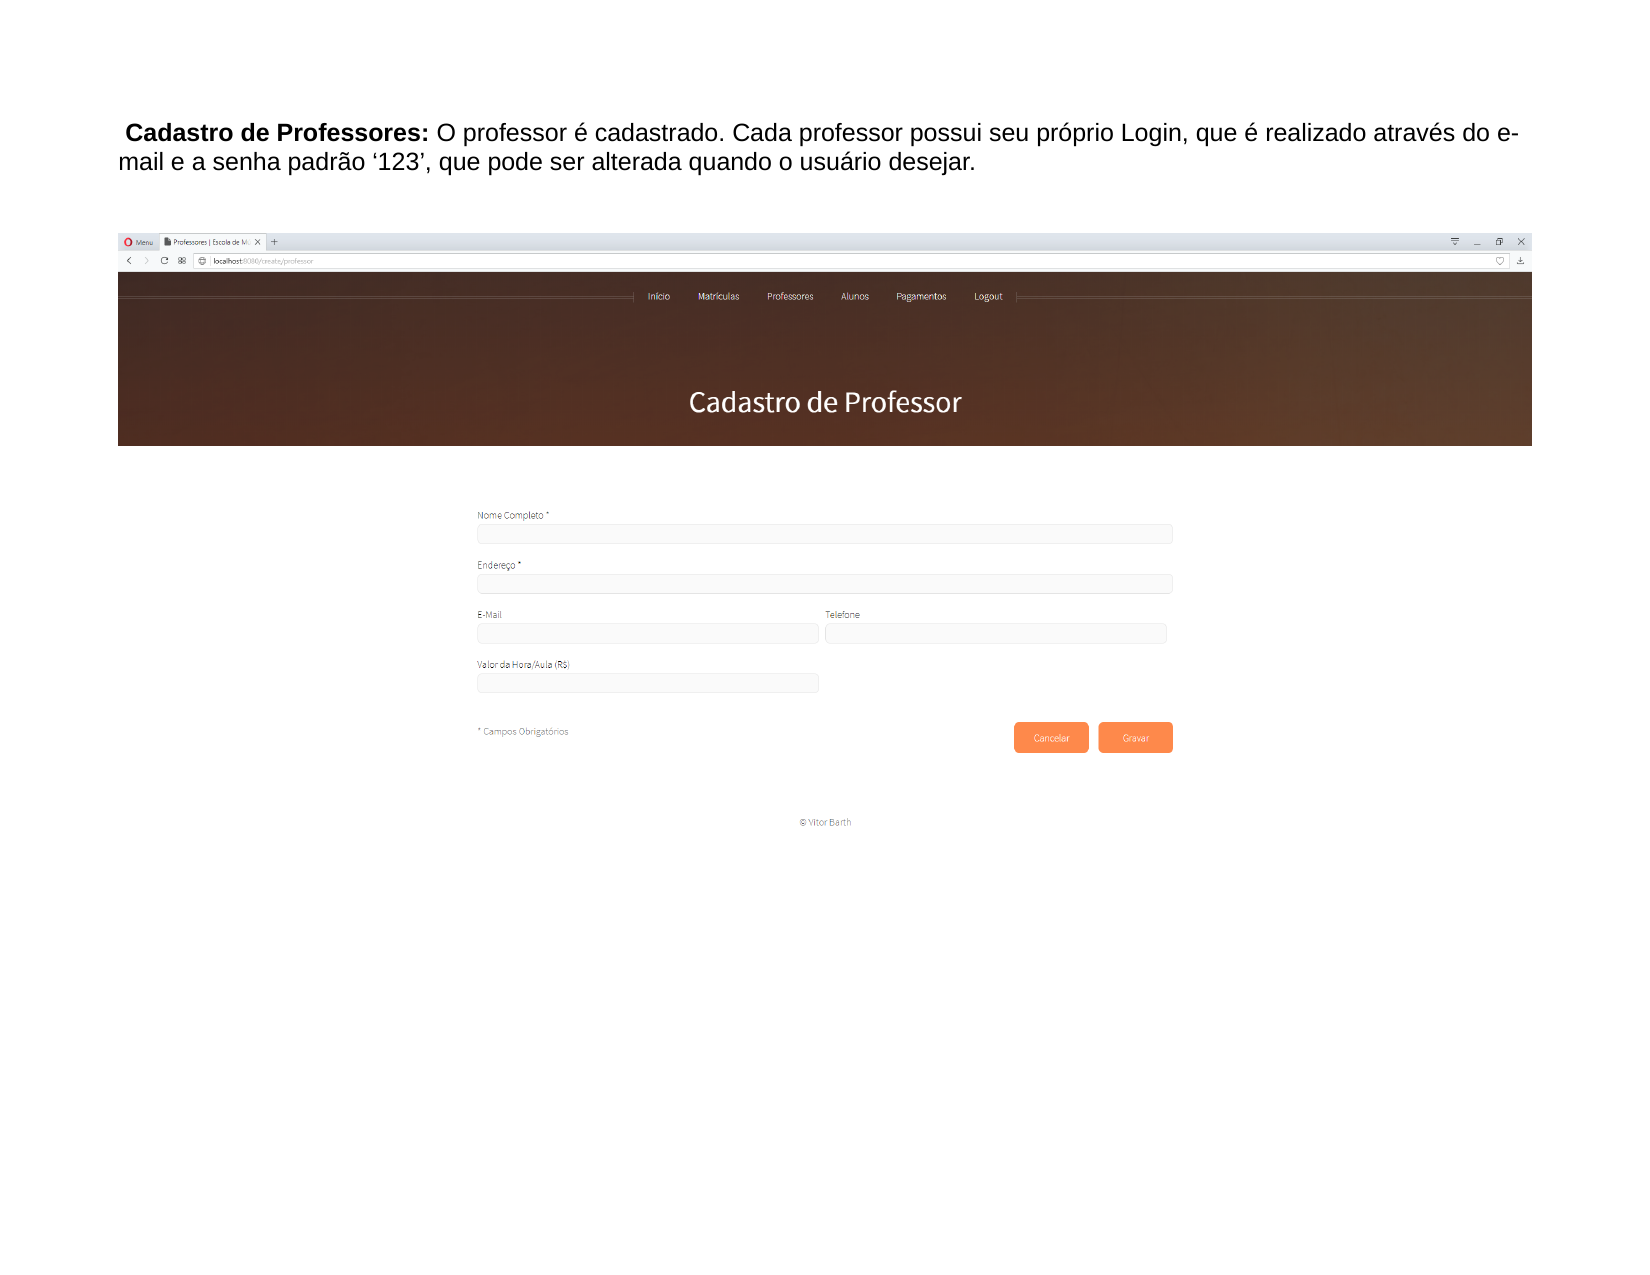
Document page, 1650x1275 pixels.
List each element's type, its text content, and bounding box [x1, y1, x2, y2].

text Cadastro de Professores: O professor é cadastrado. Cada professor possui seu próprio Login, que é realizado através do e-mail e a senha padrão ‘123’, que pode ser alterada quando o usuário desejar. [118, 118, 1532, 176]
picture [118, 233, 1532, 1007]
